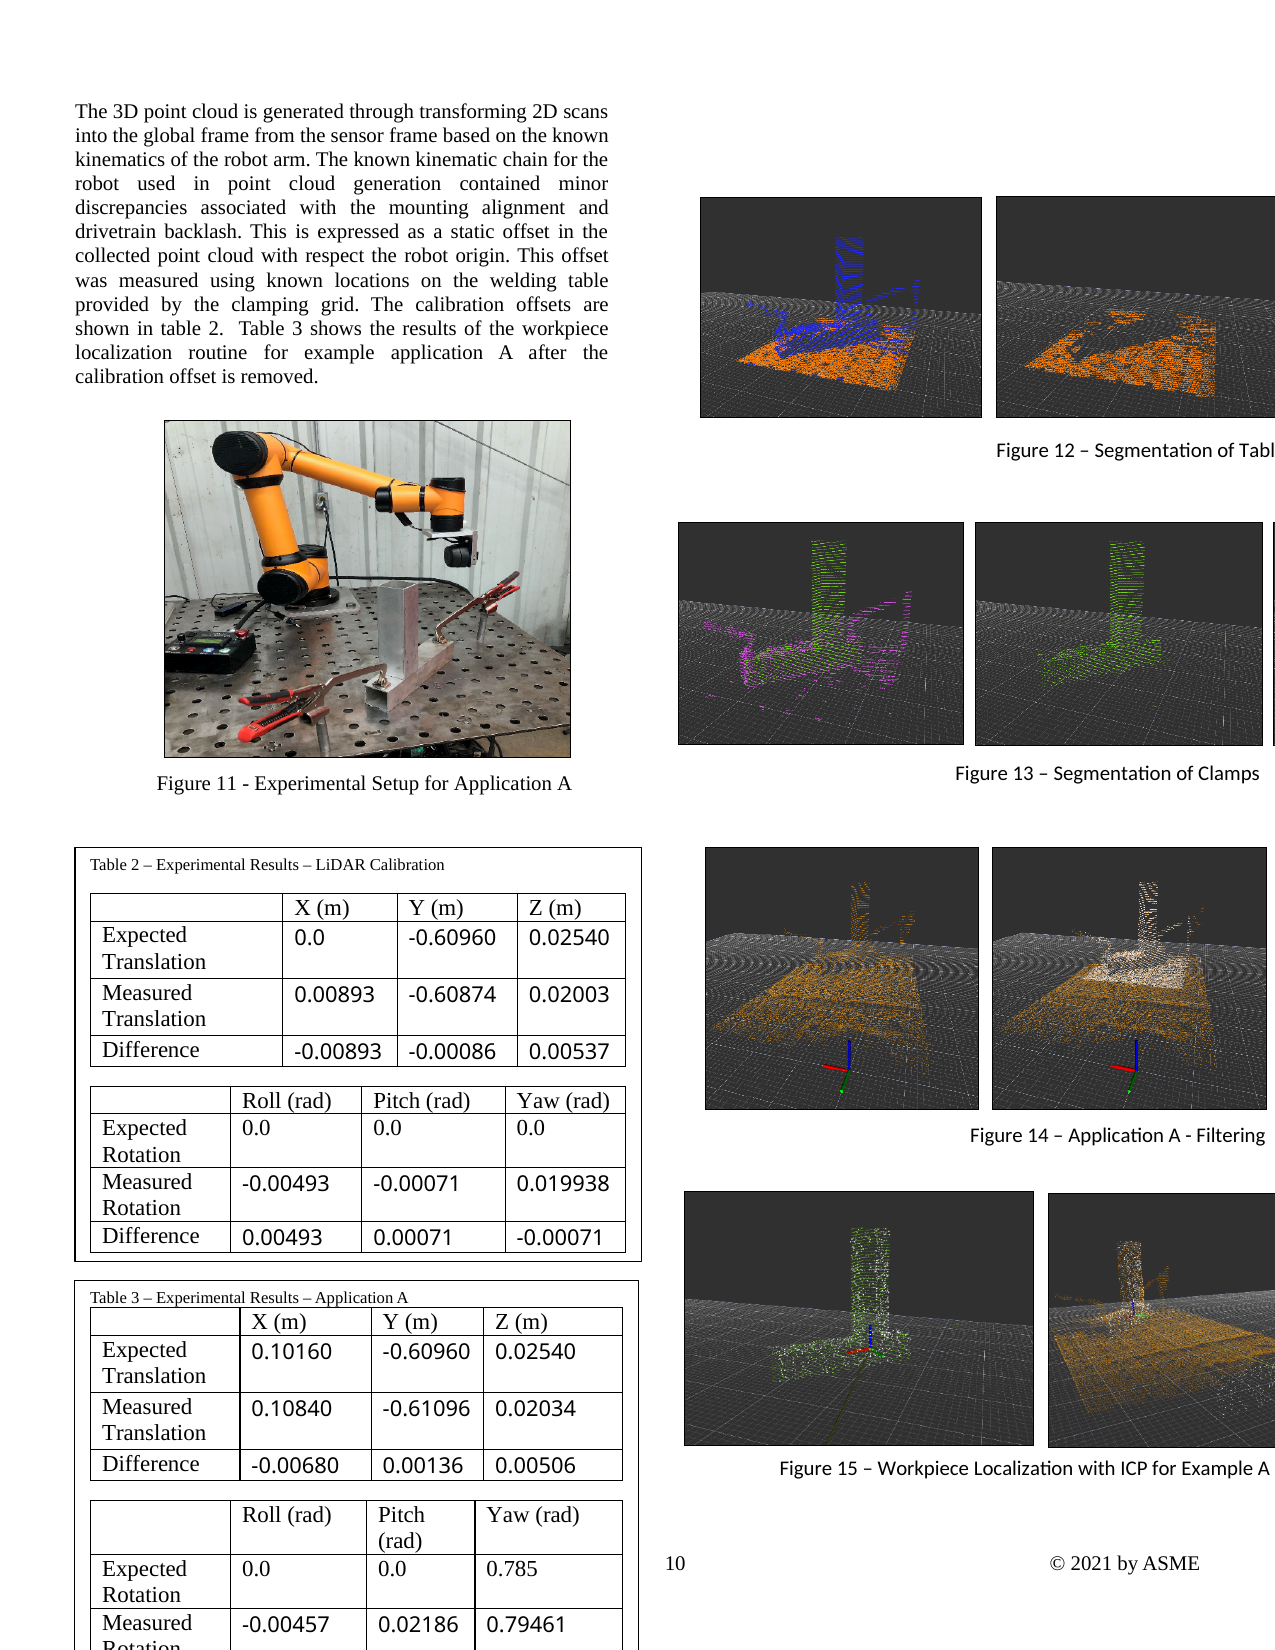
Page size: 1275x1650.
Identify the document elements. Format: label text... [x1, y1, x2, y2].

picture [997, 197, 1275, 417]
picture [685, 1192, 1033, 1445]
picture [679, 523, 963, 744]
picture [1049, 1194, 1275, 1447]
picture [706, 848, 978, 1109]
picture [993, 848, 1266, 1109]
picture [165, 421, 570, 757]
picture [701, 198, 981, 417]
picture [976, 523, 1262, 745]
text The 3D point cloud is generated through transforming 2D scans into the global frame from the sensor frame based on the known kinematics of the robot arm. The known kinematic chain for the robot used in point cloud generation contained minor discrepancies associated with the mounting alignment and drivetrain backlash. This is expressed as a static offset in the collected point cloud with respect the robot origin. This offset was measured using known locations on the welding table provided by the clamping grid. The calibration offsets are shown in table 2. Table 3 shows the results of the workpiece localization routine for example application A after the calibration offset is removed. [75, 99, 609, 388]
